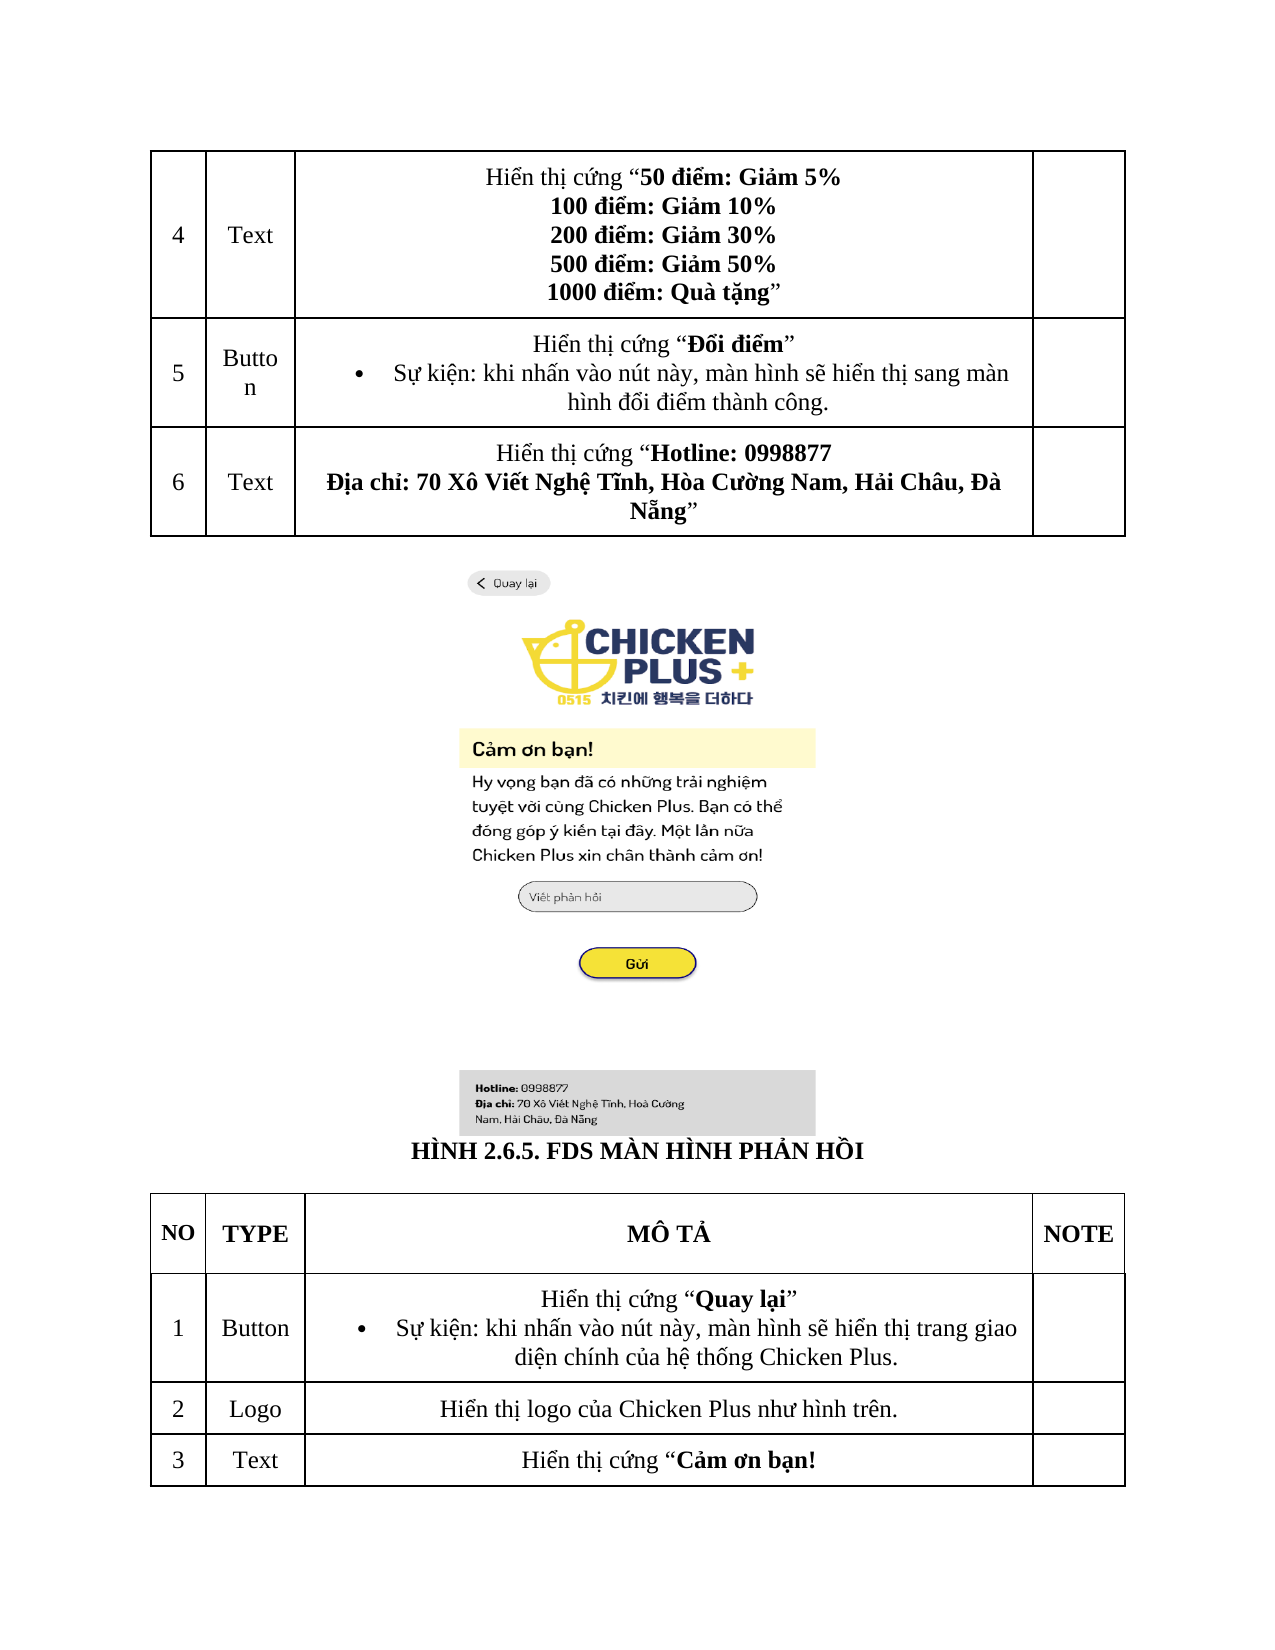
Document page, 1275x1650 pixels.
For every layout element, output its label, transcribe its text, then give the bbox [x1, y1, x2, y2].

table_cell 5 [152, 319, 205, 426]
table_cell 1 [152, 1274, 205, 1381]
table_cell 3 [152, 1435, 205, 1484]
table_cell [1034, 152, 1124, 317]
table_cell Hiển thị logo của Chicken Plus như hình trên. [306, 1383, 1032, 1433]
table_cell Text [207, 428, 294, 535]
table_cell 4 [152, 152, 205, 317]
table_cell [1034, 1383, 1124, 1433]
table_cell Hiển thị cứng “50 điểm: Giảm 5% 100 điểm: Giảm 10% 200 điểm: Giảm 30% 500 điểm: Giảm 50% 1000 điểm: Quà tặng” [296, 152, 1032, 317]
table_cell [1034, 319, 1124, 426]
picture [459, 537, 816, 1136]
table_cell [1034, 428, 1124, 535]
table_cell Button [207, 319, 294, 426]
table_cell Text [207, 1435, 304, 1484]
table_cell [306, 1435, 1032, 1484]
table_cell Text [207, 152, 294, 317]
table_cell [1034, 1435, 1124, 1484]
text HÌNH 2.6.5. FDS MÀN HÌNH PHẢN HỒI [150, 1136, 1125, 1164]
table_cell Button [207, 1274, 304, 1381]
table_cell 2 [152, 1383, 205, 1433]
table_cell Hiển thị cứng “Quay lại” Sự kiện: khi nhấn vào nút này, màn hình sẽ hiển thị trang giao diện chính của hệ thống Chicken Plus. [306, 1274, 1032, 1381]
table_header NOTE [1033, 1194, 1124, 1273]
table_cell Hiển thị cứng “Hotline: 0998877 Địa chỉ: 70 Xô Viết Nghệ Tĩnh, Hòa Cường Nam, Hải Châu, Đà Nẵng” [296, 428, 1032, 535]
table_header NO [151, 1194, 205, 1273]
table_cell [1034, 1274, 1124, 1381]
table_cell Logo [207, 1383, 304, 1433]
table_header TYPE [206, 1194, 304, 1273]
table_cell Hiển thị cứng “Đổi điểm” Sự kiện: khi nhấn vào nút này, màn hình sẽ hiển thị sang màn hình đổi điểm thành công. [296, 319, 1032, 426]
table_header MÔ TẢ [306, 1194, 1032, 1273]
table_cell 6 [152, 428, 205, 535]
